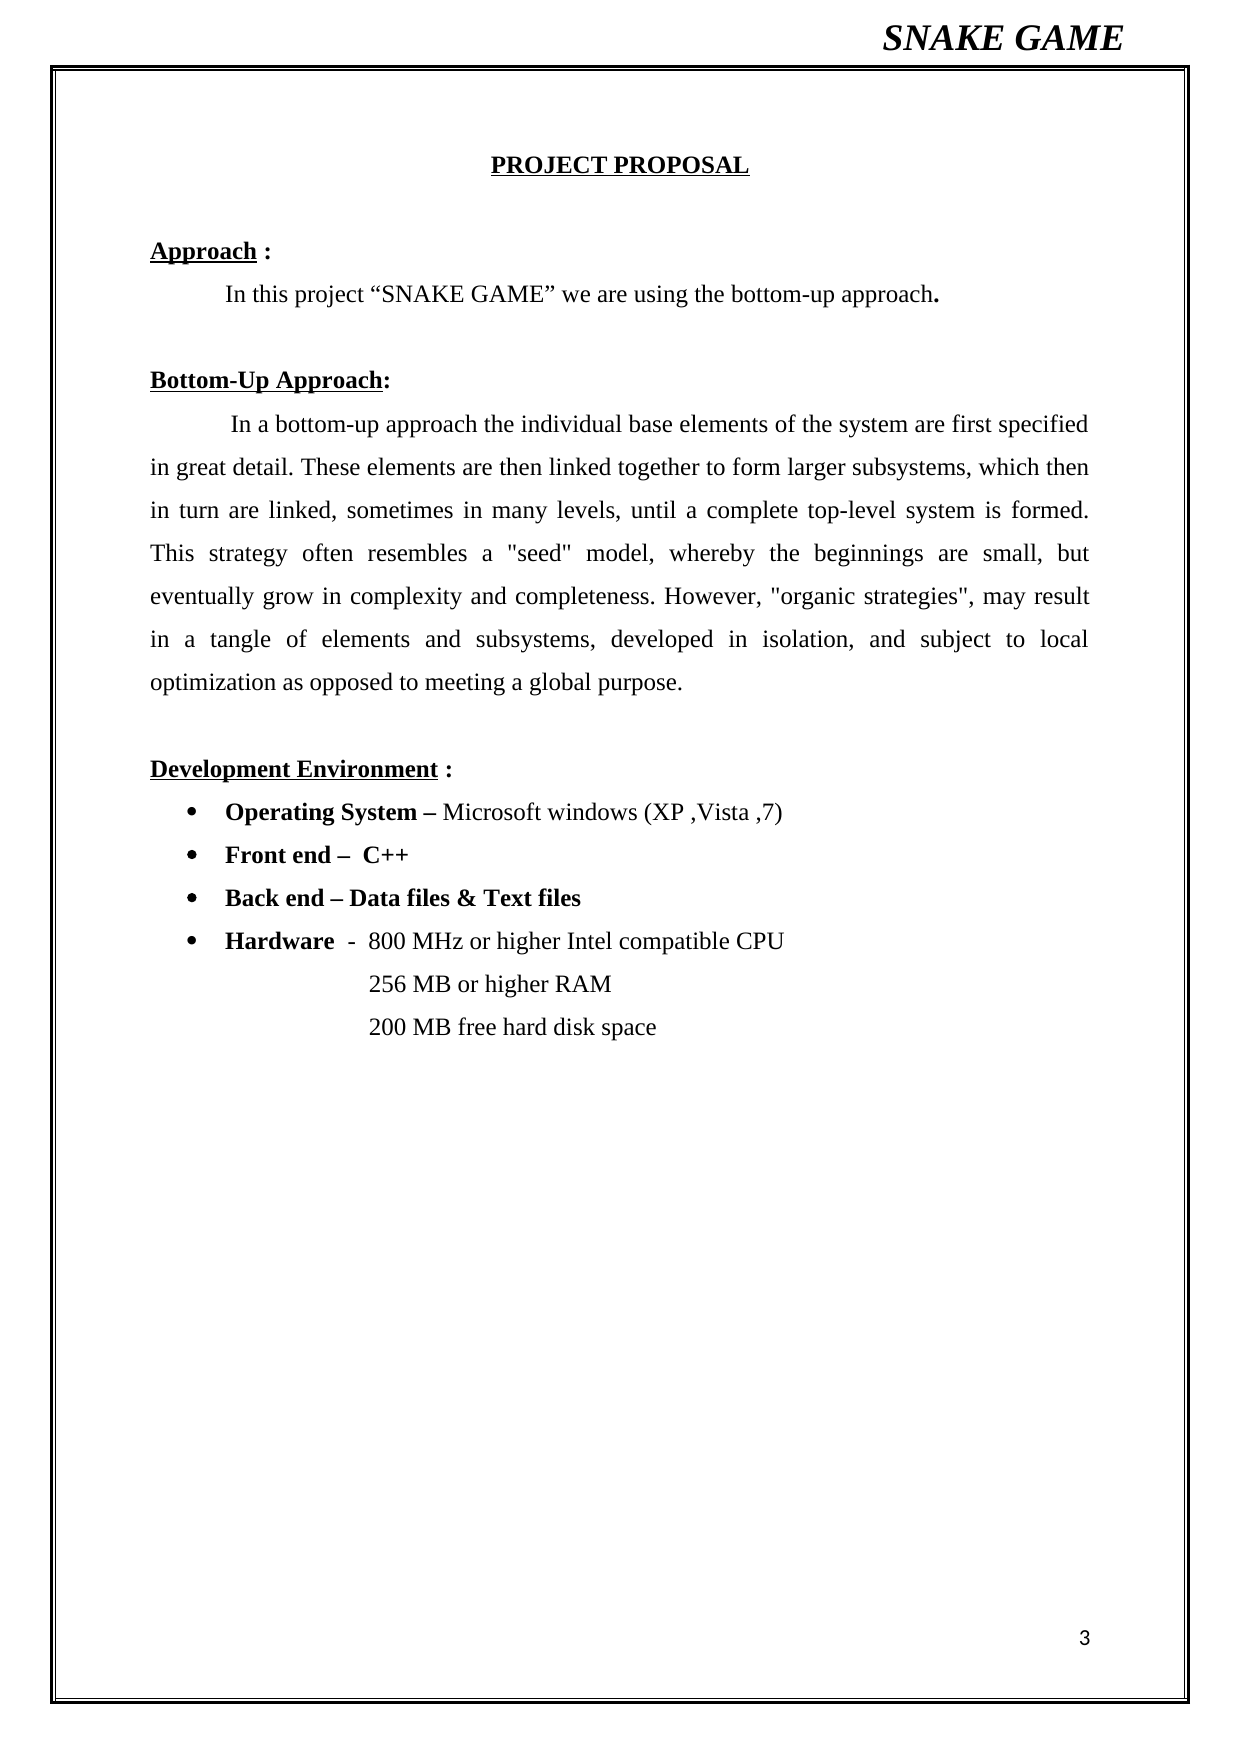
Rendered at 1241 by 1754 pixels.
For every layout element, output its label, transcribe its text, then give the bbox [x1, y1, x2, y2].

list Hardware - 800 MHz or higher Intel compatible CPU [187, 926, 1090, 955]
text PROJECT PROPOSAL [150, 150, 1090, 179]
list 200 MB free hard disk space [262, 1012, 1090, 1041]
text In this project “SNAKE GAME” we are using the bottom-up approach. [150, 279, 1090, 308]
text In a bottom-up approach the individual base elements of the system are first specified in great detail. These elements are then linked together to form larger subsystems, which then in turn are linked, sometimes in many levels, until a complete top-level system is formed. This strategy often resembles a "seed" model, whereby the beginnings are small, but eventually grow in complexity and completeness. However, "organic strategies", may result in a tangle of elements and subsystems, developed in isolation, and subject to local optimization as opposed to meeting a global purpose. [150, 409, 1090, 696]
text 256 MB or higher RAM [150, 969, 1090, 998]
text Development Environment : [150, 754, 1090, 782]
text Bottom-Up Approach: [150, 366, 1090, 394]
text Approach : [150, 236, 1090, 265]
list Front end – C++ [187, 840, 1090, 869]
list Back end – Data files & Text files [187, 883, 1090, 912]
list Operating System – Microsoft windows (XP ,Vista ,7) [187, 797, 1090, 826]
